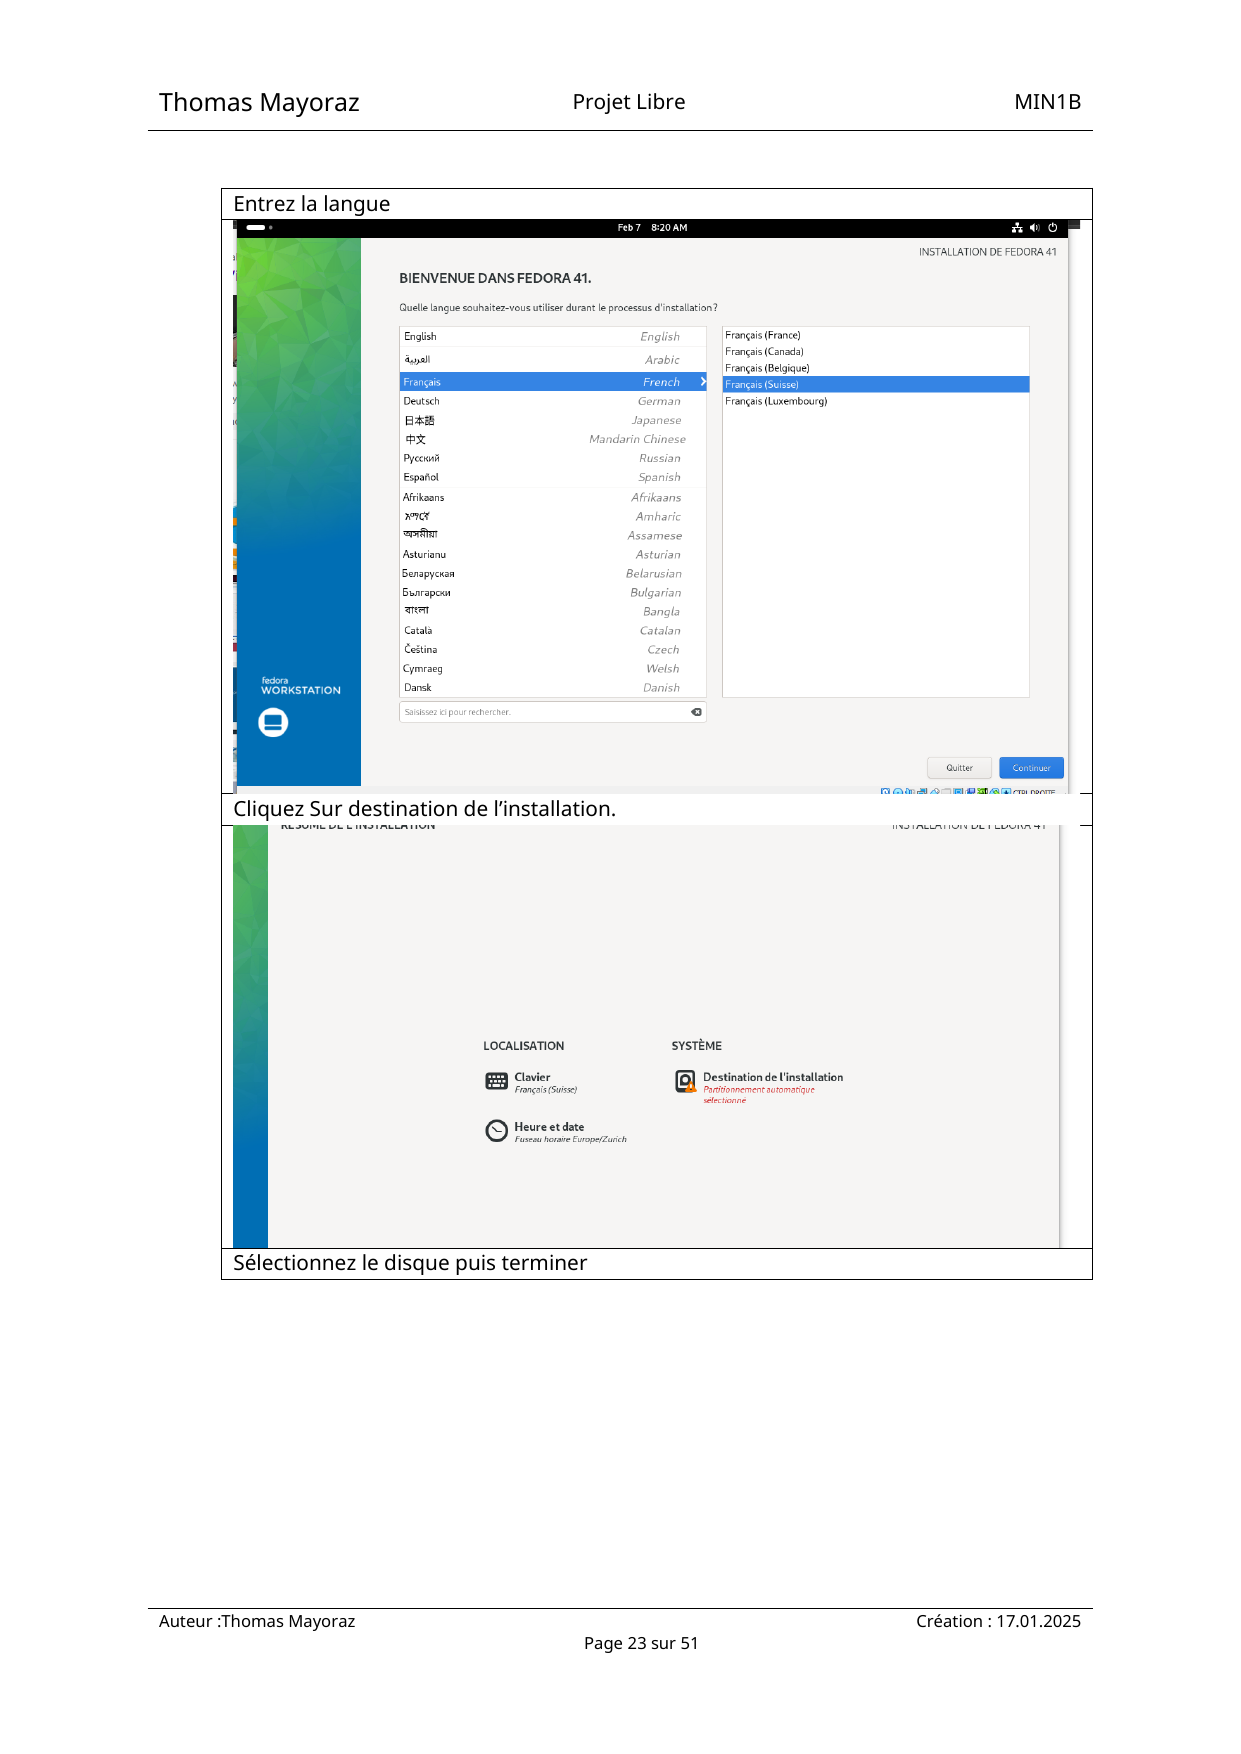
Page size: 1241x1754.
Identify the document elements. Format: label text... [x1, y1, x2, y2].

table_cell [1080, 826, 1092, 1247]
table_cell [222, 220, 233, 793]
table_cell [222, 826, 233, 1247]
table_cell Cliquez Sur destination de l’installation. [222, 794, 1092, 824]
table_cell Sélectionnez le disque puis terminer [222, 1249, 1092, 1279]
picture [233, 825, 1080, 1248]
picture [233, 220, 1080, 794]
table_cell [1080, 220, 1092, 793]
table_header Entrez la langue [222, 189, 1092, 219]
